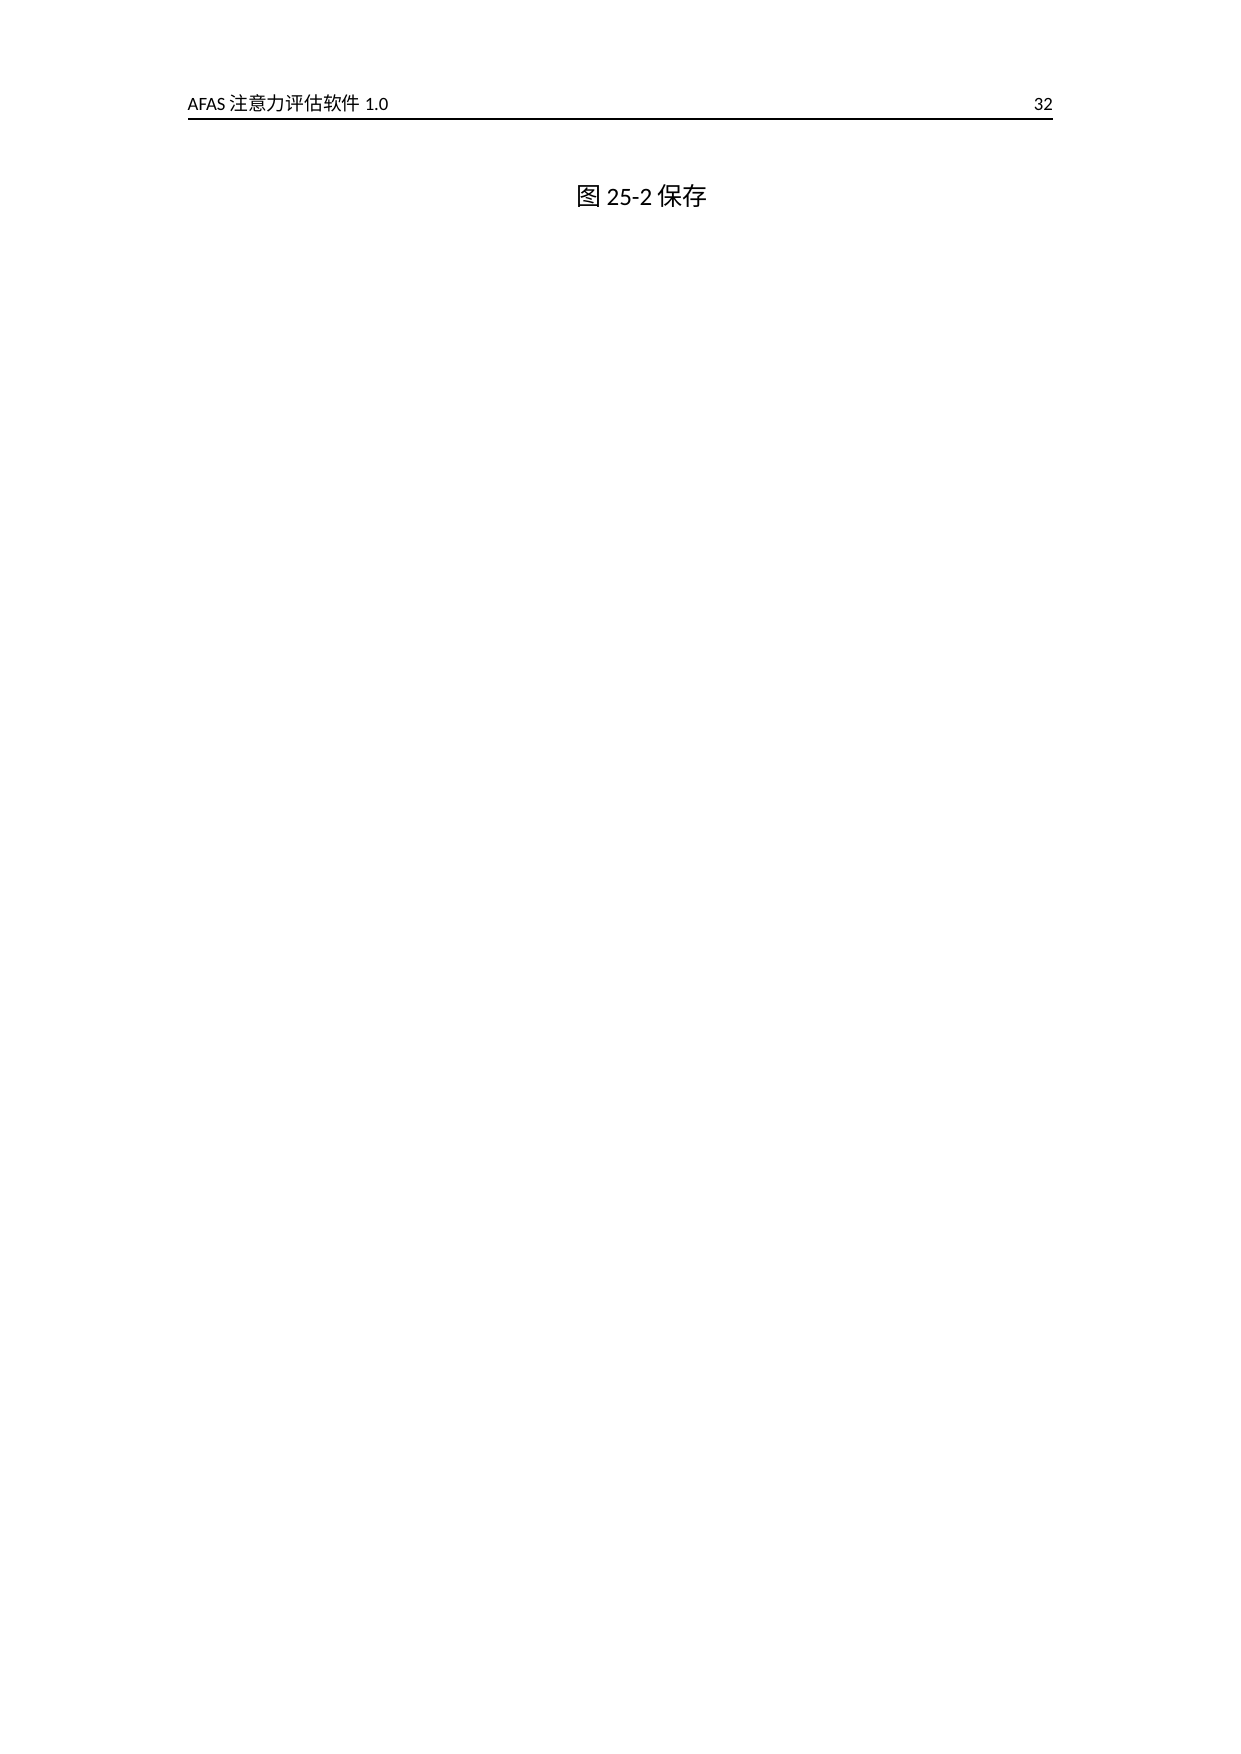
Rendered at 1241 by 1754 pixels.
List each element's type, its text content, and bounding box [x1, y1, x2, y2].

text 图25-2 保存 [187, 162, 1053, 227]
